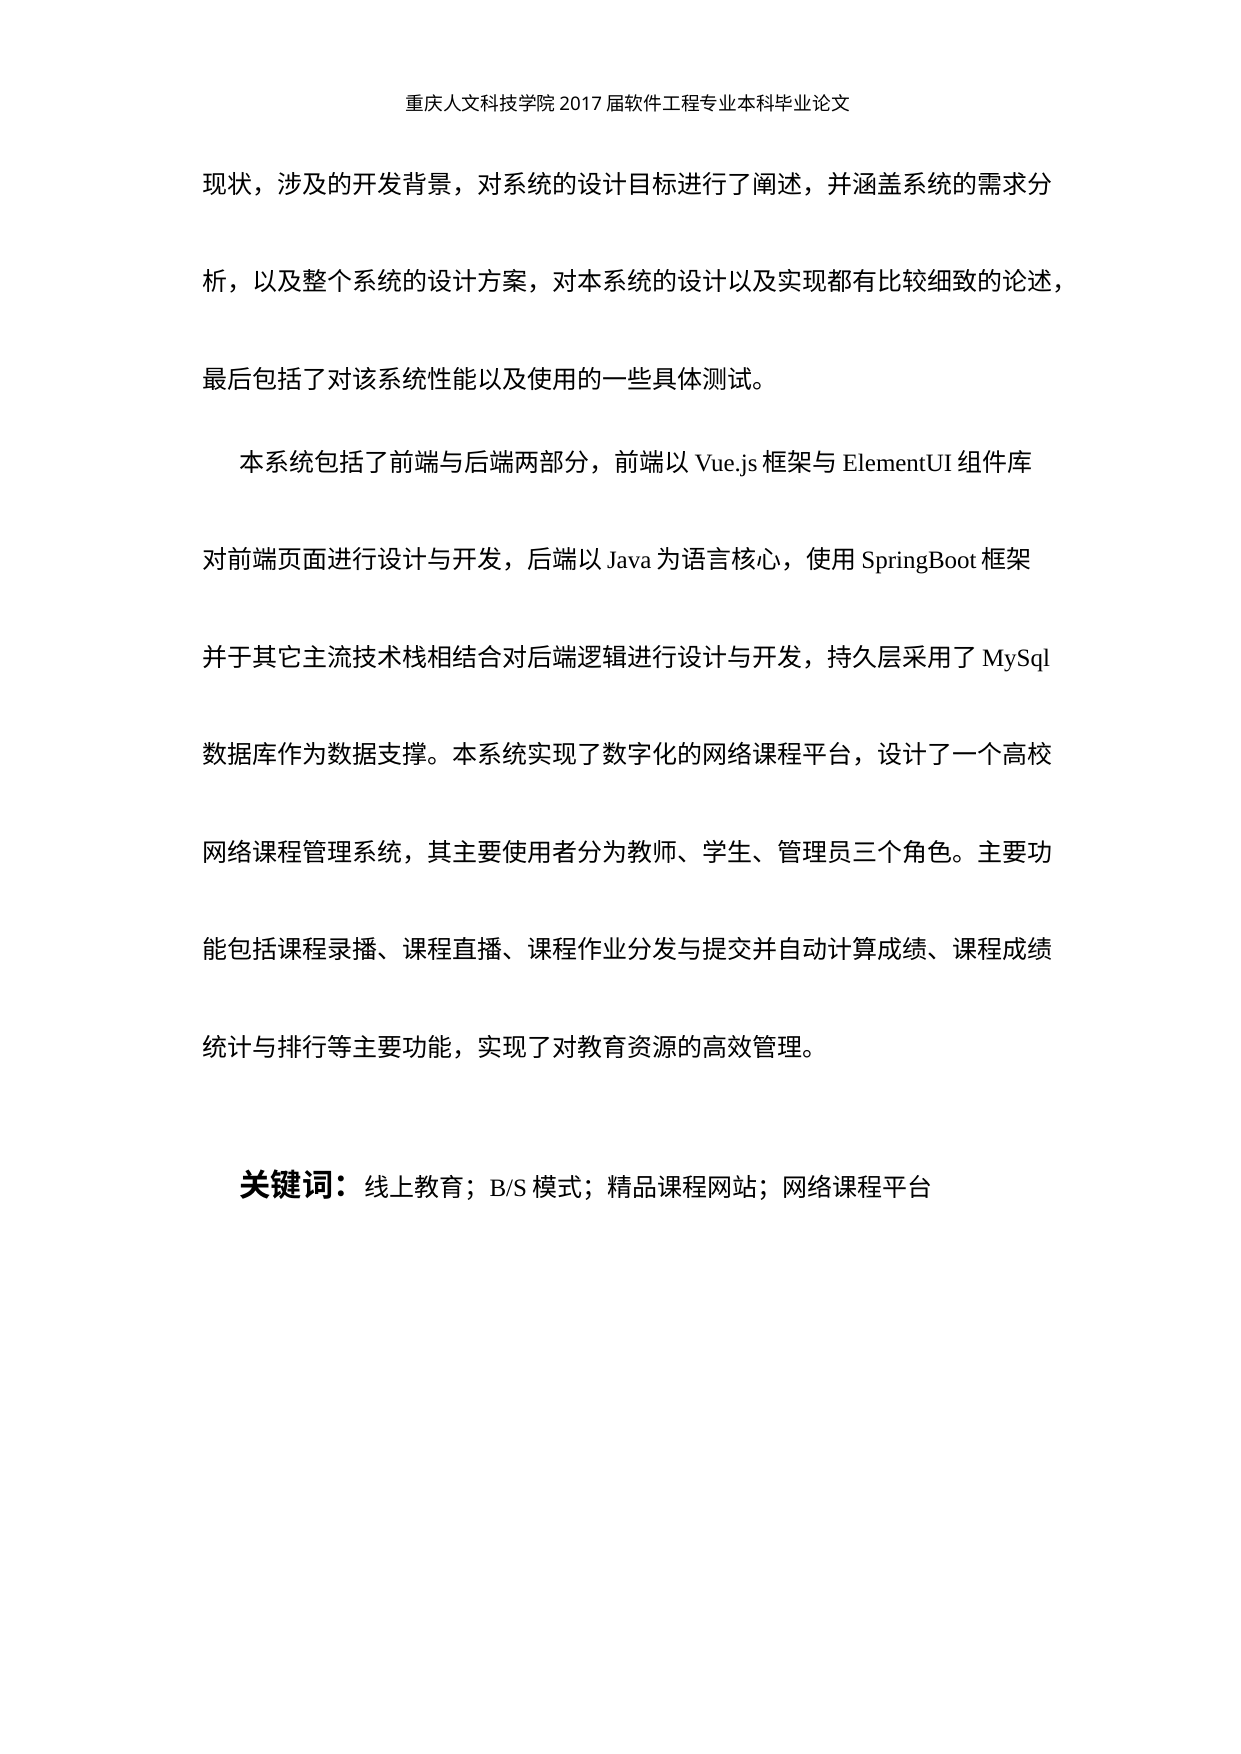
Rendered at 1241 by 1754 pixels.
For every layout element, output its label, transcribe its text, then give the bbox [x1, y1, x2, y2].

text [202, 150, 1053, 410]
text 关键词：线上教育；B/S模式；精品课程网站；网络课程平台 [202, 1150, 1053, 1215]
text 本系统包括了前端与后端两部分，前端以Vue.js框架与ElementUI组件库对前端页面进行设计与开发，后端以Java为语言核心，使用SpringBoot框架并于其它主流技术栈相结合对后端逻辑进行设计与开发，持久层采用了MySql数据库作为数据支撑。本系统实现了数字化的网络课程平台，设计了一个高校网络课程管理系统，其主要使用者分为教师、学生、管理员三个角色。主要功能包括课程录播、课程直播、课程作业分发与提交并自动计算成绩、课程成绩统计与排行等主要功能，实现了对教育资源的高效管理。 [202, 428, 1053, 1078]
